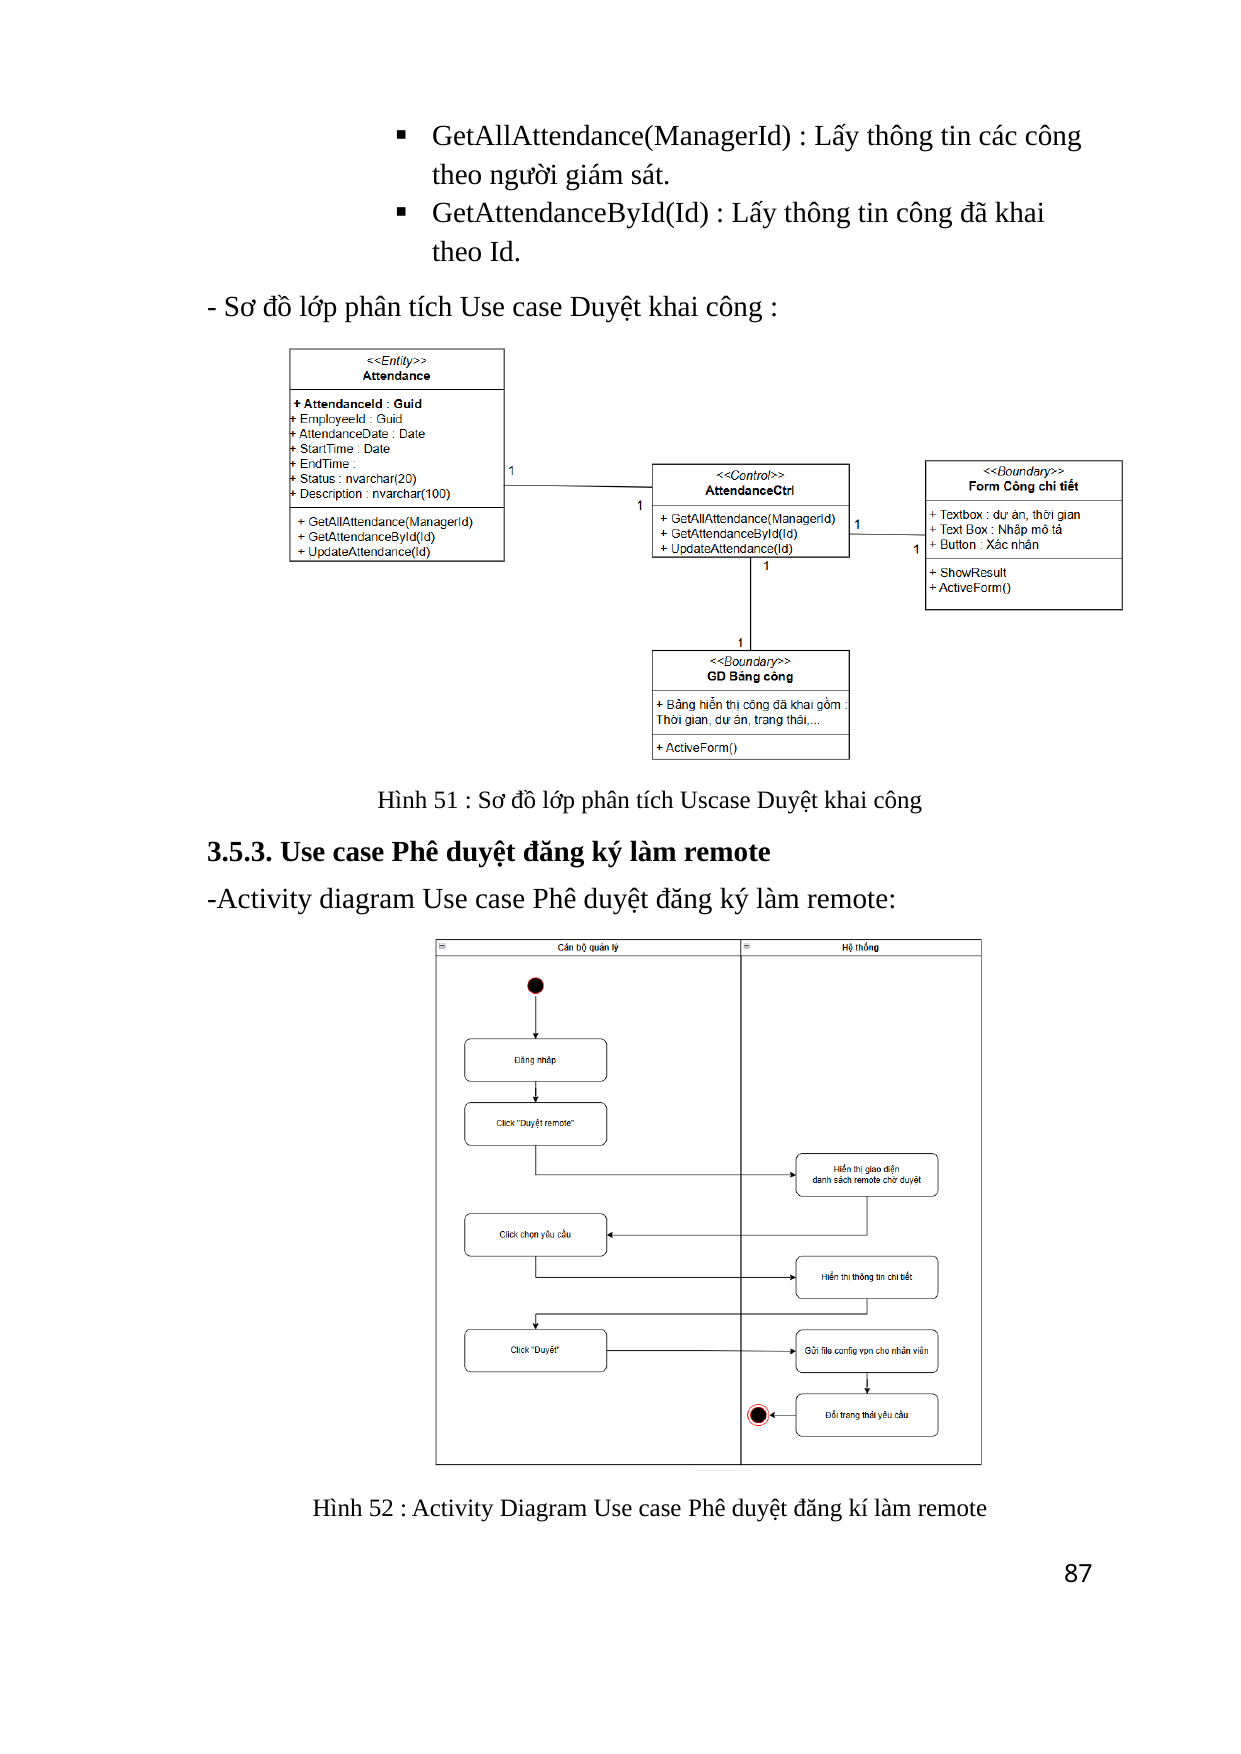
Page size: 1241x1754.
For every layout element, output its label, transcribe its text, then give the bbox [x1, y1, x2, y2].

text Hình 52 : Activity Diagram Use case Phê duyệt đăng kí làm remote [207, 1493, 1092, 1521]
list GetAttendanceById(Id) : Lấy thông tin công đã khai theo Id. [394, 195, 1092, 267]
subtitle 3.5.3. Use case Phê duyệt đăng ký làm remote [207, 834, 1092, 868]
list GetAllAttendance(ManagerId) : Lấy thông tin các công theo người giám sát. [394, 118, 1092, 190]
picture [431, 936, 988, 1471]
picture [281, 344, 1131, 764]
text - Sơ đồ lớp phân tích Use case Duyệt khai công : [207, 289, 1092, 323]
text Hình 51 : Sơ đồ lớp phân tích Uscase Duyệt khai công [207, 785, 1092, 814]
text -Activity diagram Use case Phê duyệt đăng ký làm remote: [207, 881, 1092, 915]
